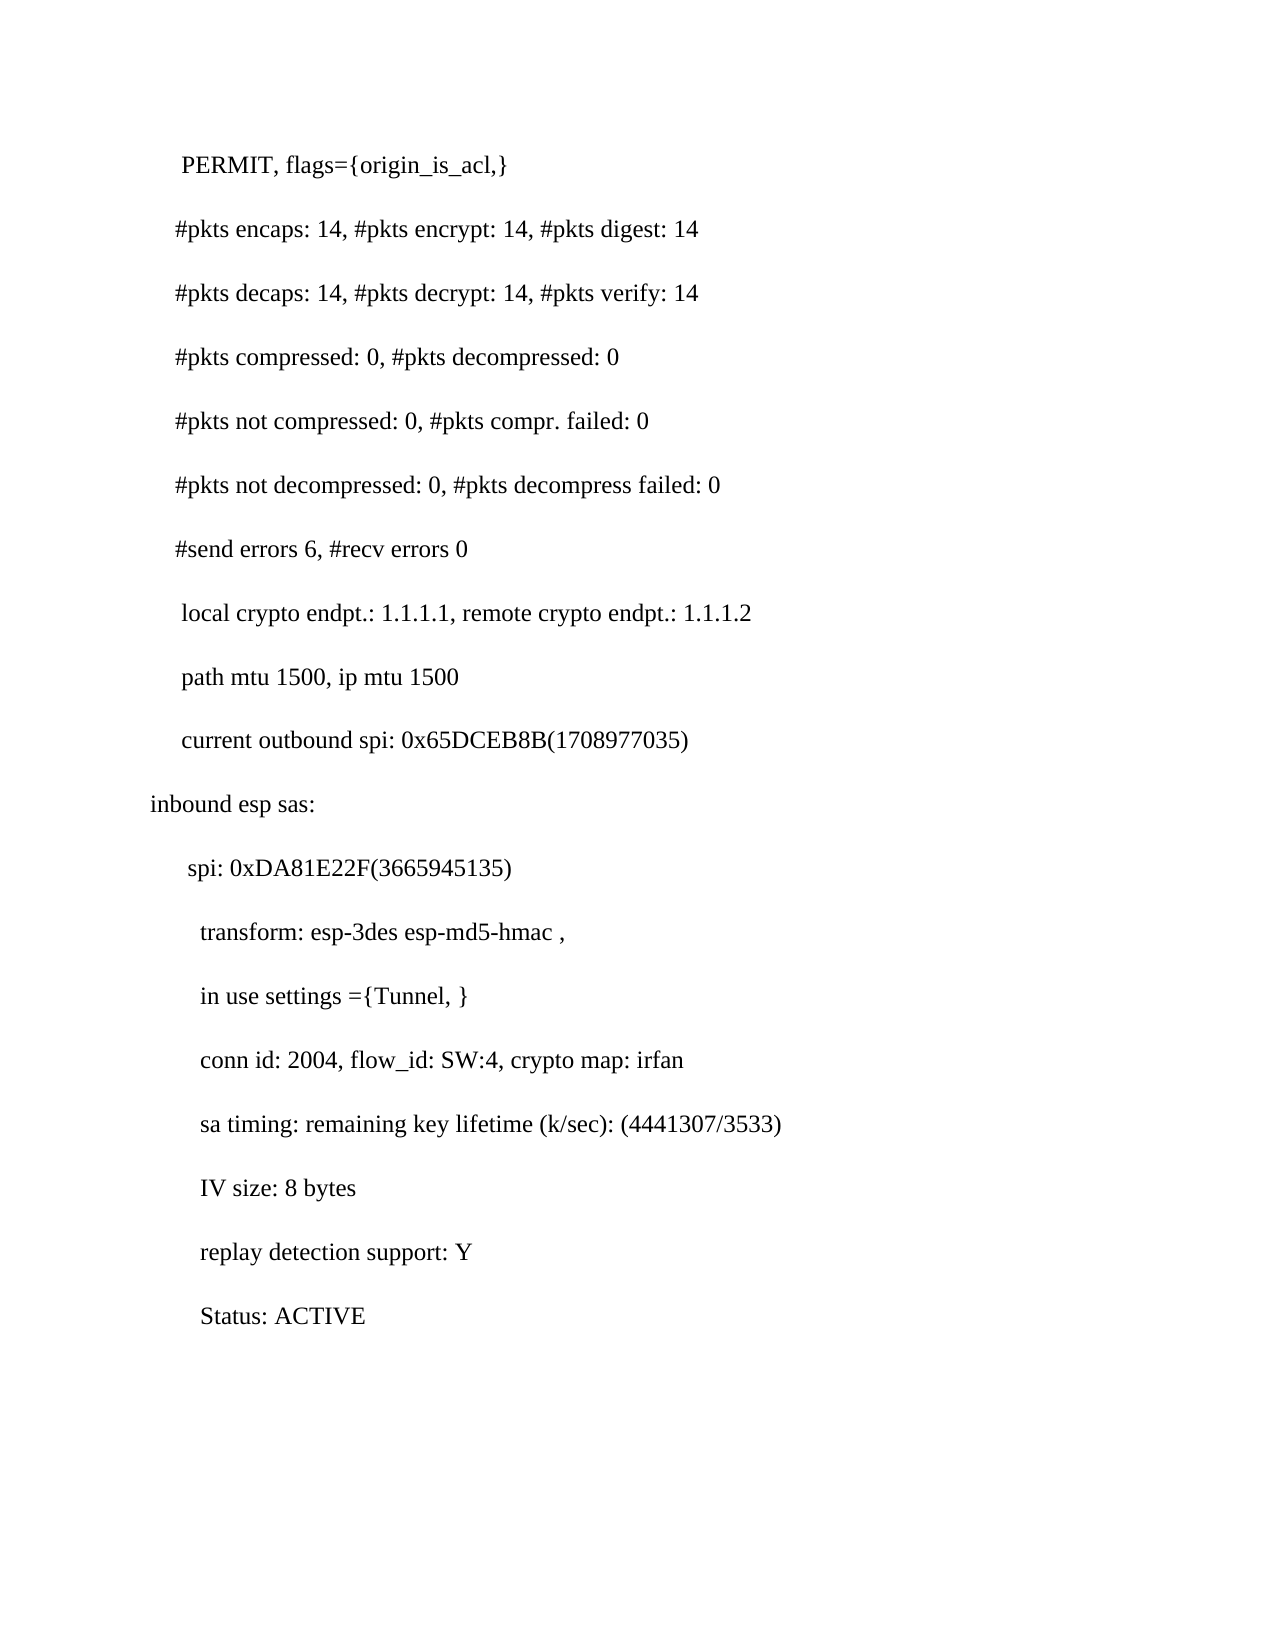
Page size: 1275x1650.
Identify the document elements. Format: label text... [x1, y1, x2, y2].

text path mtu 1500, ip mtu 1500 [150, 662, 1125, 690]
text #send errors 6, #recv errors 0 [150, 534, 1125, 562]
text PERMIT, flags={origin_is_acl,} [150, 150, 1125, 179]
text IV size: 8 bytes [150, 1173, 1125, 1202]
text #pkts decaps: 14, #pkts decrypt: 14, #pkts verify: 14 [150, 278, 1125, 307]
text in use settings ={Tunnel, } [150, 981, 1125, 1010]
text local crypto endpt.: 1.1.1.1, remote crypto endpt.: 1.1.1.2 [150, 598, 1125, 626]
text spi: 0xDA81E22F(3665945135) [150, 853, 1125, 882]
text current outbound spi: 0x65DCEB8B(1708977035) [150, 726, 1125, 754]
text inbound esp sas: [150, 789, 1125, 818]
text #pkts not decompressed: 0, #pkts decompress failed: 0 [150, 470, 1125, 498]
text replay detection support: Y [150, 1237, 1125, 1266]
text Status: ACTIVE [150, 1301, 1125, 1330]
text #pkts encaps: 14, #pkts encrypt: 14, #pkts digest: 14 [150, 214, 1125, 243]
text conn id: 2004, flow_id: SW:4, crypto map: irfan [150, 1045, 1125, 1074]
text #pkts not compressed: 0, #pkts compr. failed: 0 [150, 406, 1125, 434]
text sa timing: remaining key lifetime (k/sec): (4441307/3533) [150, 1109, 1125, 1138]
text transform: esp-3des esp-md5-hmac , [150, 917, 1125, 946]
text #pkts compressed: 0, #pkts decompressed: 0 [150, 342, 1125, 371]
